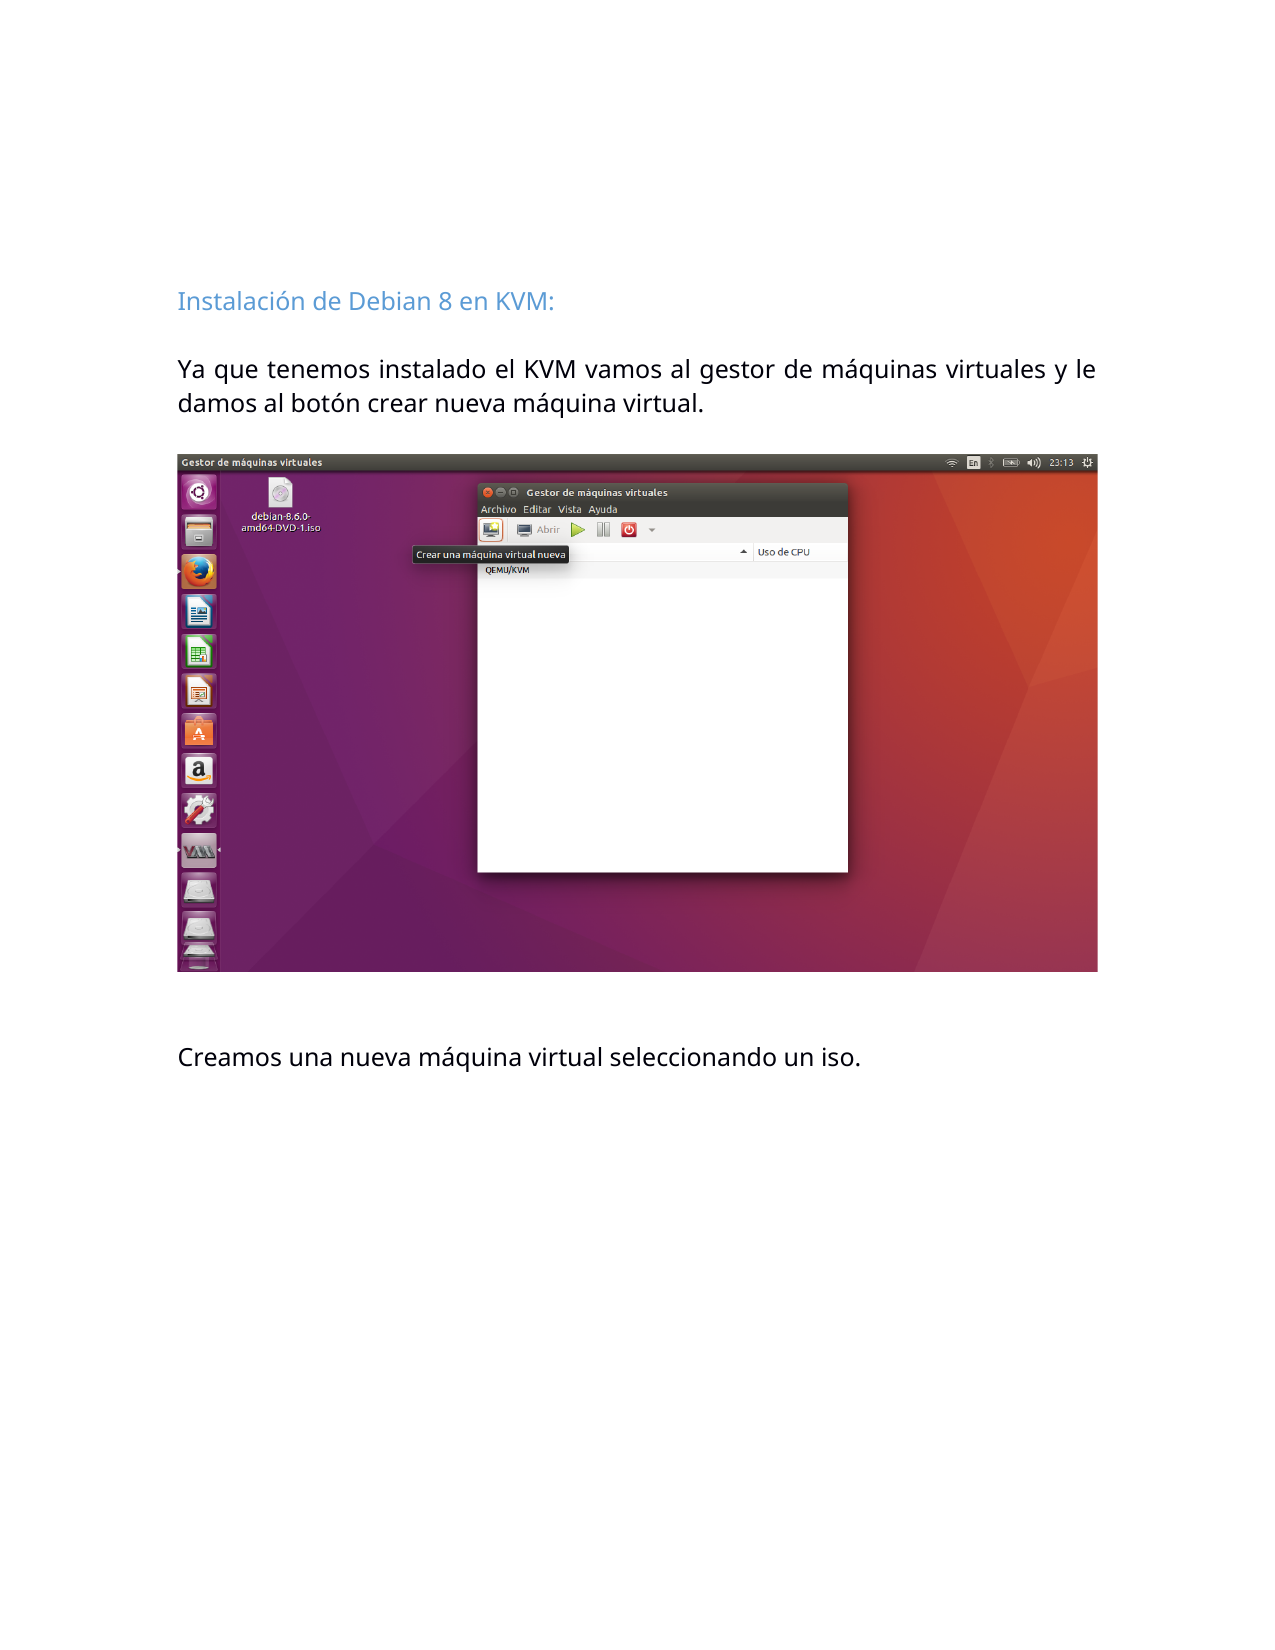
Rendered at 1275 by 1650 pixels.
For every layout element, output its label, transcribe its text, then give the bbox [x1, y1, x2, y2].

picture [177, 454, 1098, 972]
text Instalación de Debian 8 en KVM: [177, 284, 1098, 318]
text Creamos una nueva máquina virtual seleccionando un iso. [177, 1040, 1098, 1074]
text Ya que tenemos instalado el KVM vamos al gestor de máquinas virtuales y le damos al botón crear nueva máquina virtual. [177, 352, 1098, 420]
